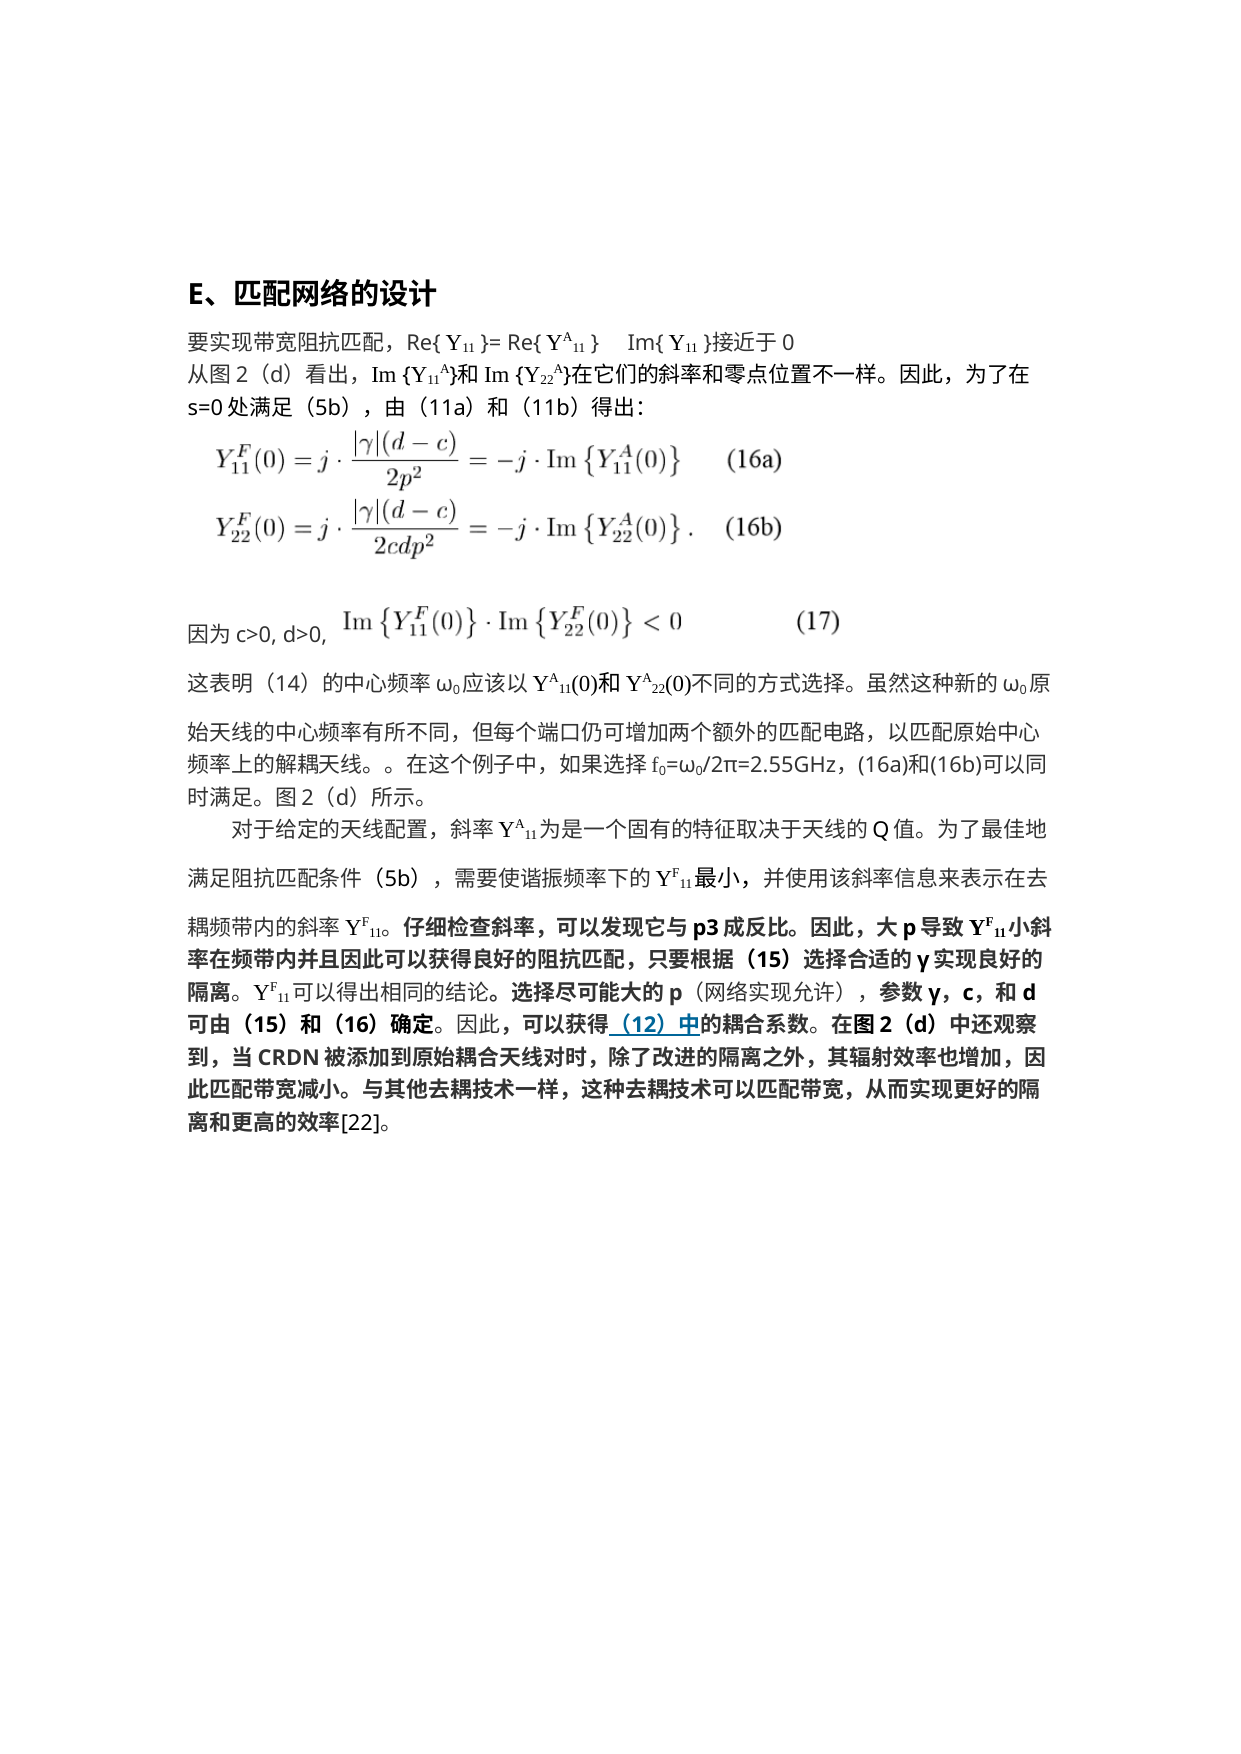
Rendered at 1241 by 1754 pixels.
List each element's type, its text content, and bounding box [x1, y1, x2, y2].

text 从图2（d）看出，Im {Y11A}和Im {Y22A}在它们的斜率和零点位置不一样。因此，为了在s=0处满足（5b），由（11a）和（11b）得出： [187, 357, 1053, 422]
text E、匹配网络的设计 [187, 259, 1053, 324]
text 因为c>0, d>0, [187, 584, 332, 649]
text 这表明（14）的中心频率ω0应该以YA11(0)和YA22(0)不同的方式选择。虽然这种新的ω0原始天线的中心频率有所不同，但每个端口仍可增加两个额外的匹配电路，以匹配原始中心频率上的解耦天线。。在这个例子中，如果选择f0=ω0/2π=2.55GHz，(16a)和(16b)可以同时满足。图2（d）所示。 [187, 649, 1053, 812]
picture [187, 422, 809, 562]
text 对于给定的天线配置，斜率YA11为是一个固有的特征取决于天线的Q值。为了最佳地满足阻抗匹配条件（5b），需要使谐振频率下的YF11最小，并使用该斜率信息来表示在去耦频带内的斜率YF11。仔细检查斜率，可以发现它与p3成反比。因此，大p导致YF11小斜率在频带内并且因此可以获得良好的阻抗匹配，只要根据（15）选择合适的γ实现良好的隔离。YF11可以得出相同的结论。选择尽可能大的p（网络实现允许），参数 γ，c，和 d可由（15）和（16）确定。因此，可以获得（12）中的耦合系数。在图2（d）中还观察到，当CRDN被添加到原始耦合天线对时，除了改进的隔离之外，其辐射效率也增加，因此匹配带宽减小。与其他去耦技术一样，这种去耦技术可以匹配带宽，从而实现更好的隔离和更高的效率[22]。 [187, 812, 1053, 1137]
text 要实现带宽阻抗匹配，Re{ Y11 }= Re{ YA11 } Im{ Y11 }接近于0 [187, 324, 1053, 357]
picture [332, 584, 844, 643]
